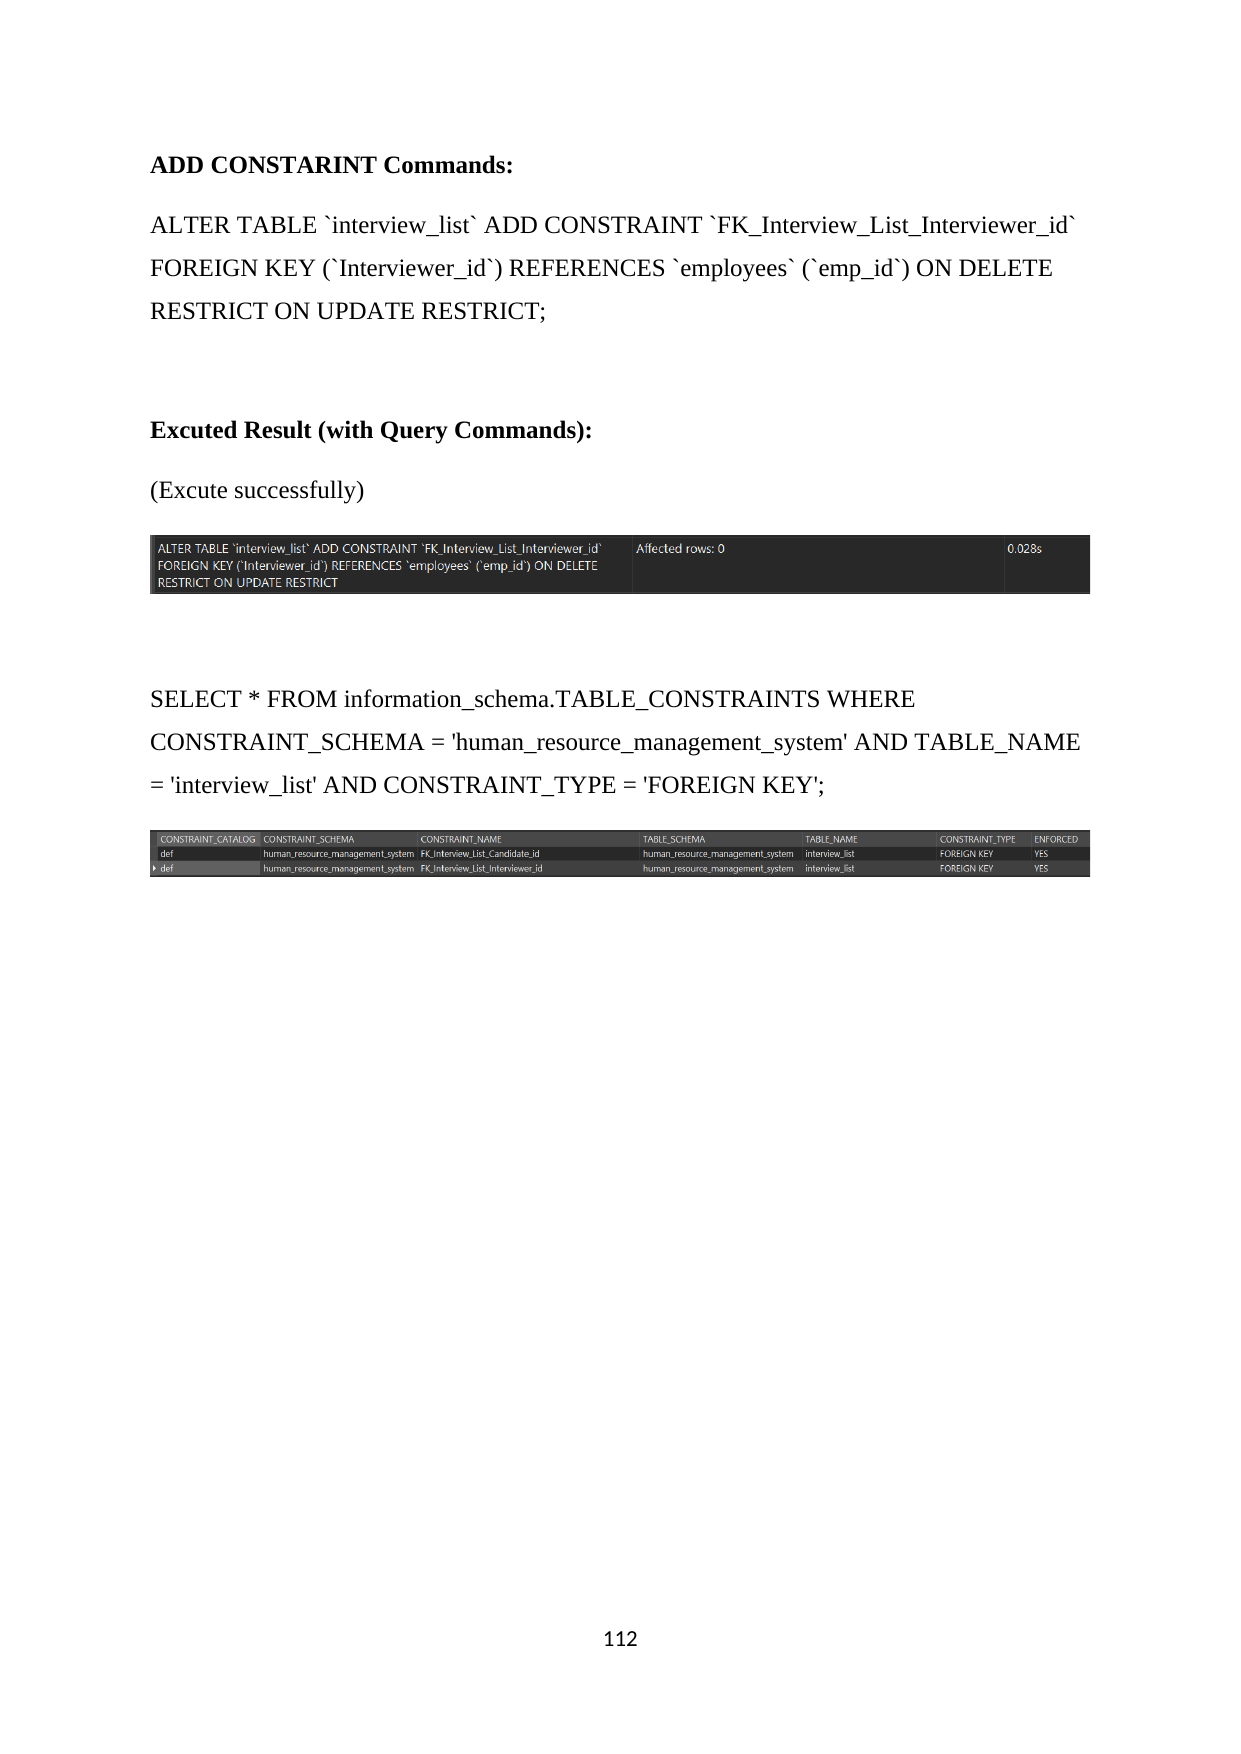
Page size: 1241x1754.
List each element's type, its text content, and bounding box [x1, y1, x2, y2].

picture [150, 830, 1091, 877]
picture [150, 535, 1091, 594]
text Excuted Result (with Query Commands): [150, 416, 1090, 444]
text ADD CONSTARINT Commands: [150, 150, 1090, 179]
text SELECT * FROM information_schema.TABLE_CONSTRAINTS WHERE CONSTRAINT_SCHEMA = 'human_resource_management_system' AND TABLE_NAME = 'interview_list' AND CONSTRAINT_TYPE = 'FOREIGN KEY'; [150, 684, 1090, 799]
text (Excute successfully) [150, 475, 1090, 504]
text ALTER TABLE `interview_list` ADD CONSTRAINT `FK_Interview_List_Interviewer_id` FOREIGN KEY (`Interviewer_id`) REFERENCES `employees` (`emp_id`) ON DELETE RESTRICT ON UPDATE RESTRICT; [150, 210, 1090, 325]
